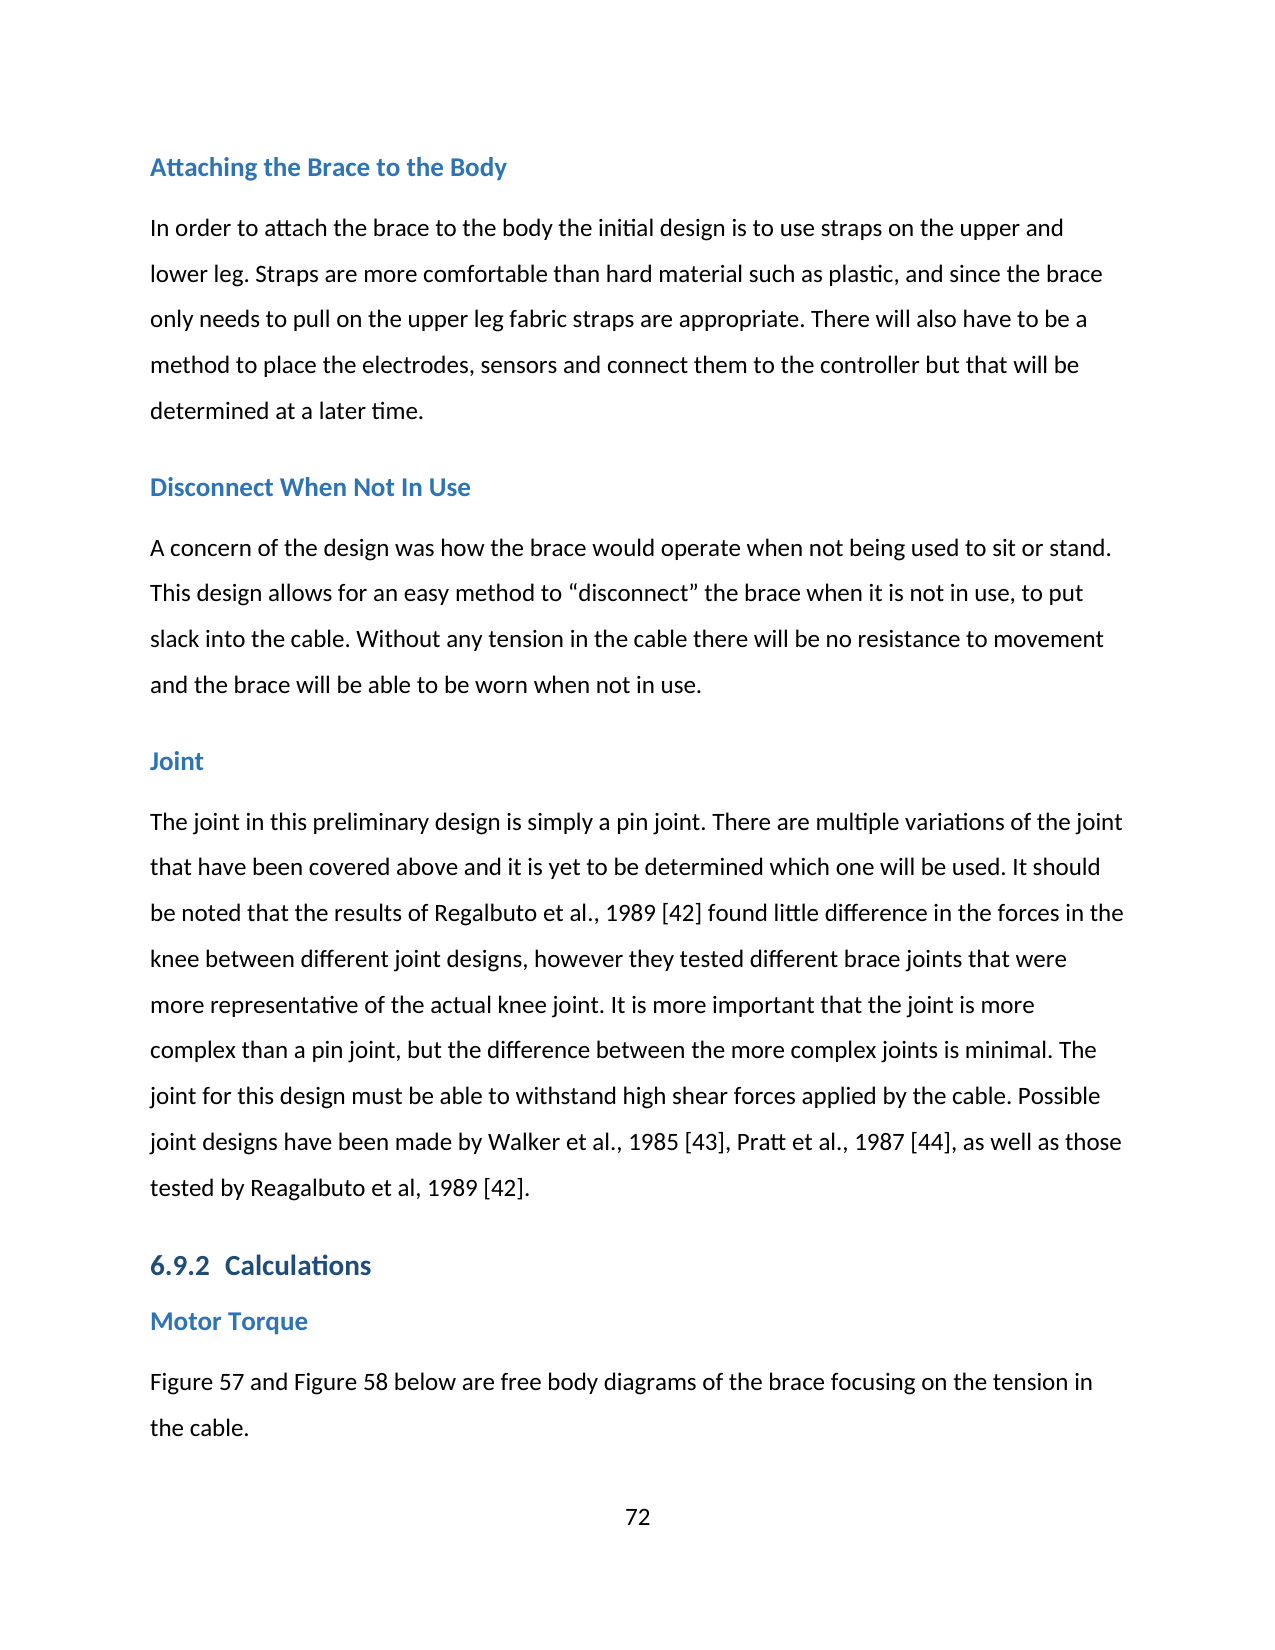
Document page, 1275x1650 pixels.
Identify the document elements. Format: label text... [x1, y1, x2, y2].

subtitle Motor Torque [150, 1304, 1125, 1337]
subtitle Joint [150, 744, 1125, 777]
text The joint in this preliminary design is simply a pin joint. There are multiple variations of the joint that have been covered above and it is yet to be determined which one will be used. It should be noted that the results of Regalbuto et al., 1989 [42] found little difference in the forces in the knee between different joint designs, however they tested different brace joints that were more representative of the actual knee joint. It is more important that the joint is more complex than a pin joint, but the difference between the more complex joints is minimal. The joint for this design must be able to withstand high shear forces applied by the cable. Possible joint designs have been made by Walker et al., 1985 [43], Pratt et al., 1987 [44], as well as those tested by Reagalbuto et al, 1989 [42]. [150, 806, 1125, 1202]
subtitle Attaching the Brace to the Body [150, 150, 1125, 183]
text Figure 57 and Figure 58 below are free body diagrams of the brace focusing on the tension in the cable. [150, 1366, 1125, 1442]
subtitle Calculations [150, 1247, 1125, 1282]
text In order to attach the brace to the body the initial design is to use straps on the upper and lower leg. Straps are more comfortable than hard material such as plastic, and since the brace only needs to pull on the upper leg fabric straps are appropriate. There will also have to be a method to place the electrodes, sensors and connect them to the controller but that will be determined at a later time. [150, 212, 1125, 425]
text A concern of the design was how the brace would operate when not being used to sit or stand. This design allows for an easy method to “disconnect” the brace when it is not in use, to put slack into the cable. Without any tension in the cable there will be no resistance to movement and the brace will be able to be worn when not in use. [150, 532, 1125, 699]
subtitle Disconnect When Not In Use [150, 470, 1125, 503]
